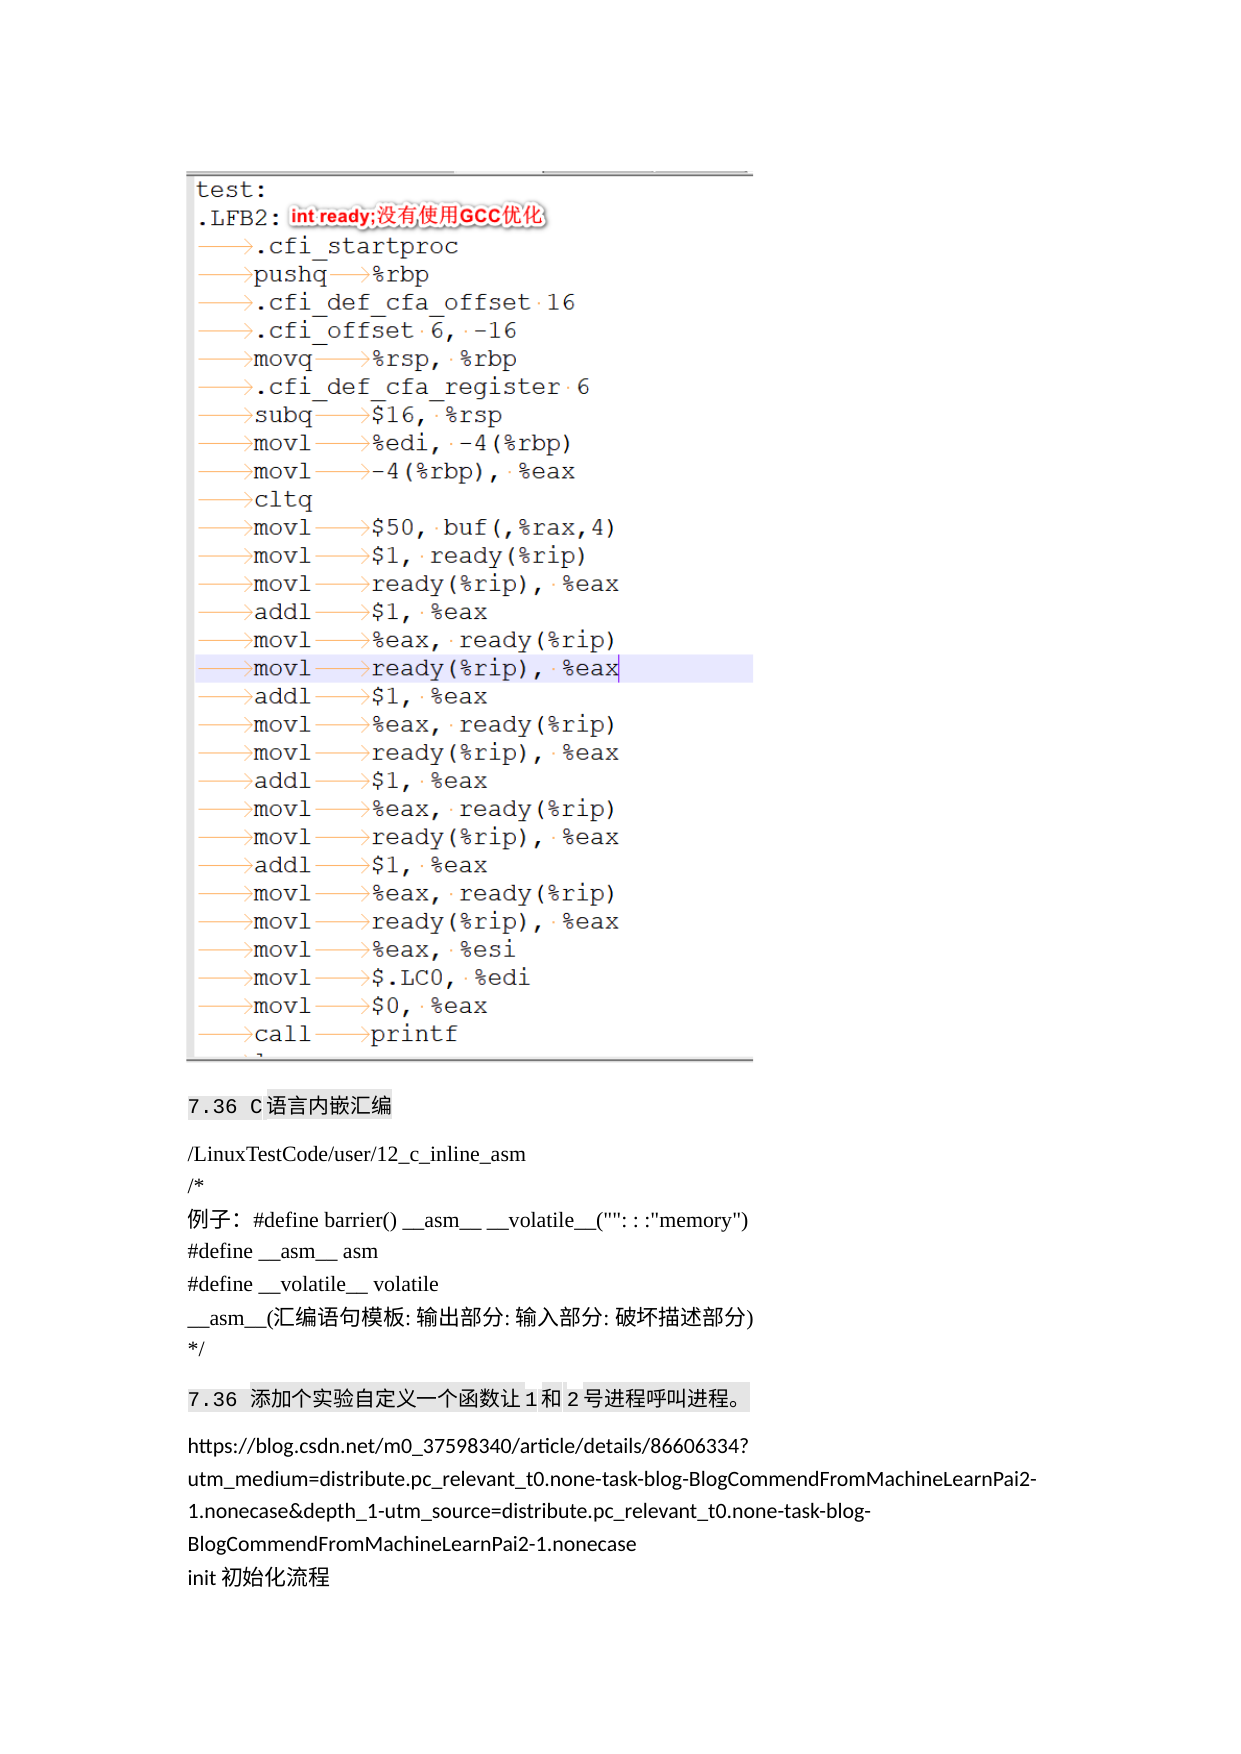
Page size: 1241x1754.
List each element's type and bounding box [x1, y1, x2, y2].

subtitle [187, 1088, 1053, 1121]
picture [186, 171, 754, 1063]
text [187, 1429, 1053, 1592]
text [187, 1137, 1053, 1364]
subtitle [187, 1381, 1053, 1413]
